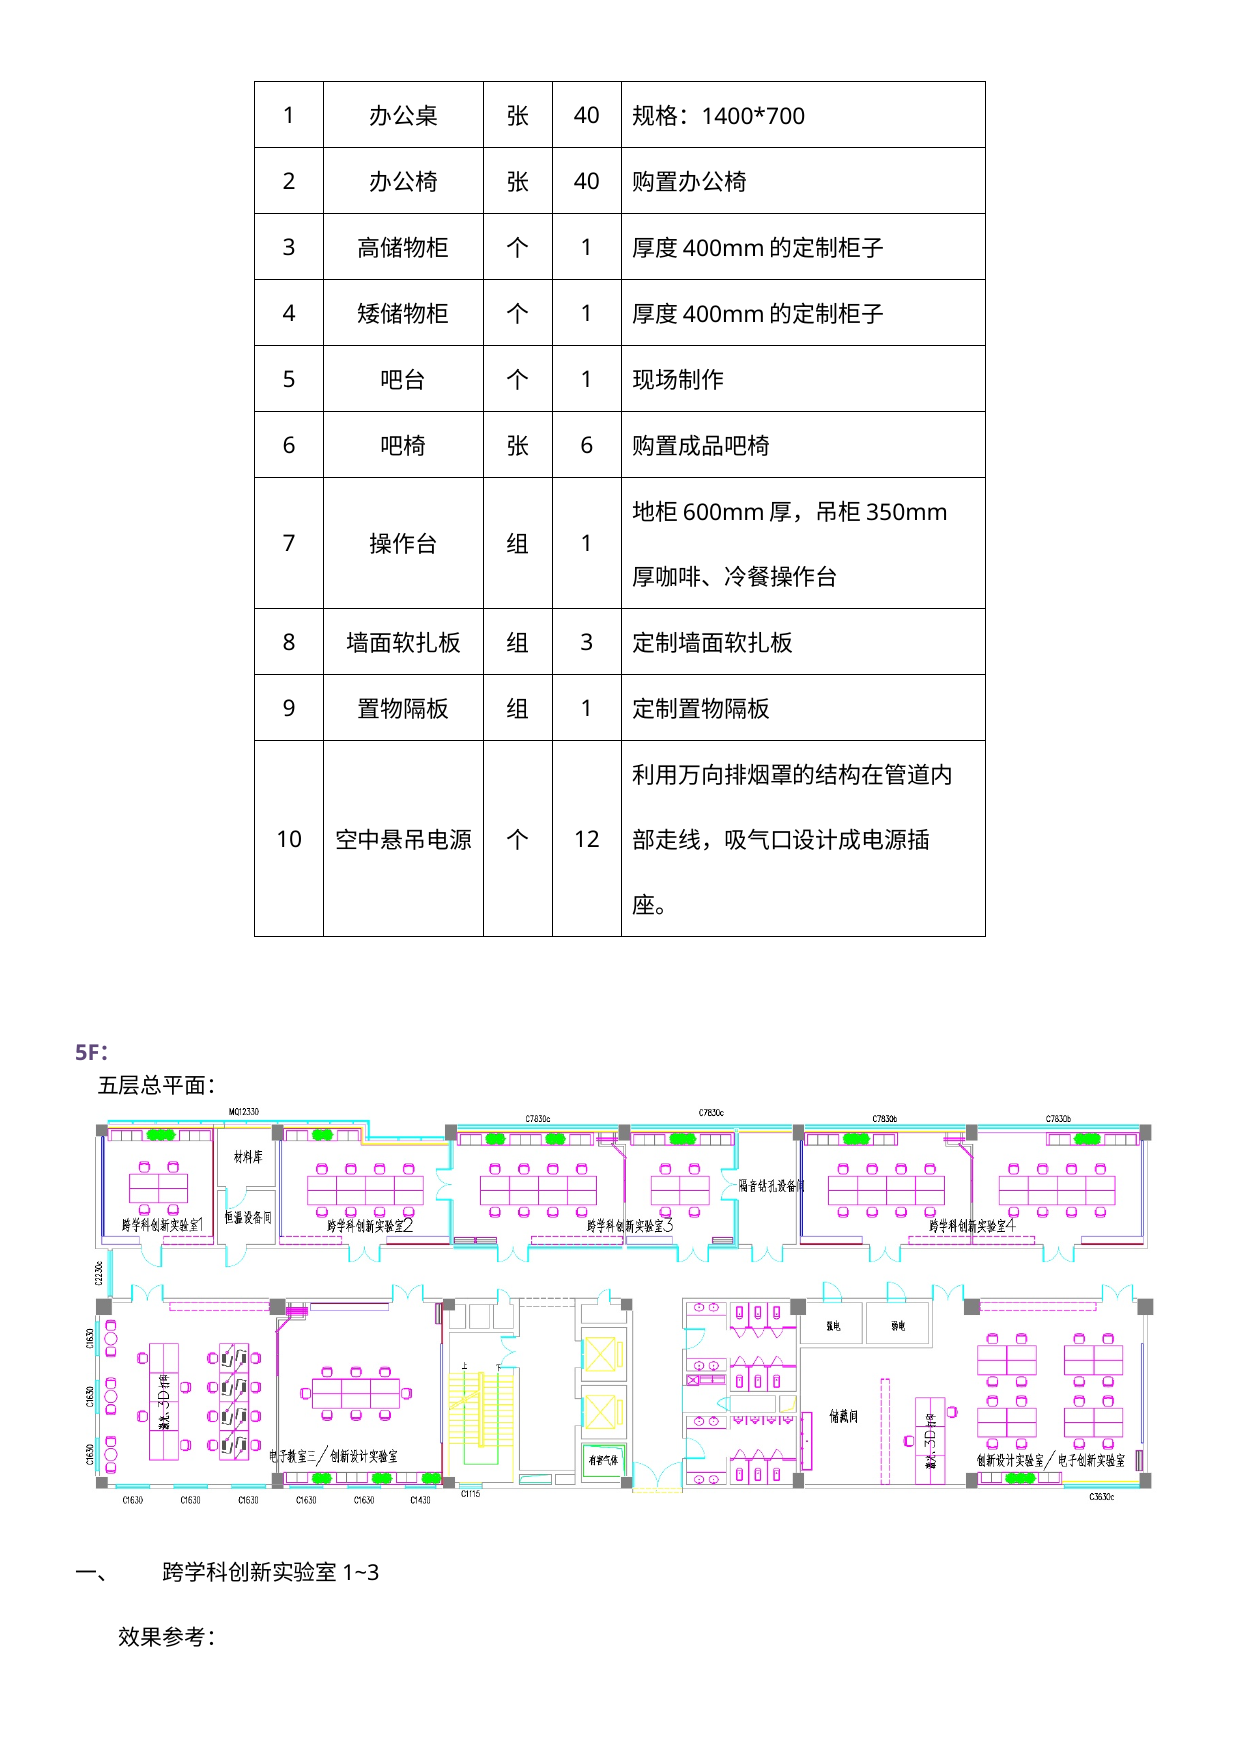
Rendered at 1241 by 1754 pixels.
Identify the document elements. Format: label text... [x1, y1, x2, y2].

table_cell 3 [553, 609, 621, 674]
table_cell 1 [553, 478, 621, 608]
table_cell 地柜600mm厚，吊柜350mm厚咖啡、冷餐操作台 [622, 478, 985, 608]
table_cell 组 [484, 609, 552, 674]
list 效果参考： [119, 1620, 1165, 1652]
table_cell 1 [553, 675, 621, 740]
table_cell 1 [255, 82, 323, 147]
table_cell 利用万向排烟罩的结构在管道内部走线，吸气口设计成电源插座。 [622, 741, 985, 936]
table_cell 2 [255, 148, 323, 213]
table_cell 墙面软扎板 [324, 609, 483, 674]
table_cell 现场制作 [622, 346, 985, 411]
table_cell 矮储物柜 [324, 280, 483, 345]
text 五层总平面： [75, 1067, 1165, 1099]
table_cell 办公椅 [324, 148, 483, 213]
table_cell 6 [255, 412, 323, 477]
table_cell 个 [484, 346, 552, 411]
list 跨学科创新实验室1~3 [75, 1555, 1165, 1587]
table_cell 个 [484, 741, 552, 936]
table_cell 1 [553, 346, 621, 411]
table_cell 厚度400mm的定制柜子 [622, 214, 985, 279]
picture [75, 1099, 1165, 1512]
text 5F： [75, 1035, 1165, 1067]
table_cell 置物隔板 [324, 675, 483, 740]
table_cell 高储物柜 [324, 214, 483, 279]
table_cell 购置成品吧椅 [622, 412, 985, 477]
table_cell 40 [553, 82, 621, 147]
table_cell 个 [484, 280, 552, 345]
table_cell 9 [255, 675, 323, 740]
table_cell 规格：1400*700 [622, 82, 985, 147]
table_cell 4 [255, 280, 323, 345]
table_cell 吧台 [324, 346, 483, 411]
table_cell 购置办公椅 [622, 148, 985, 213]
table_cell 空中悬吊电源 [324, 741, 483, 936]
table_cell 1 [553, 214, 621, 279]
table_cell 7 [255, 478, 323, 608]
table_cell 组 [484, 478, 552, 608]
table_cell 操作台 [324, 478, 483, 608]
table_cell 10 [255, 741, 323, 936]
table_cell 40 [553, 148, 621, 213]
table_cell 张 [484, 412, 552, 477]
table_cell 个 [484, 214, 552, 279]
table_cell 办公桌 [324, 82, 483, 147]
table_cell 8 [255, 609, 323, 674]
table_cell 定制墙面软扎板 [622, 609, 985, 674]
table_cell 厚度400mm的定制柜子 [622, 280, 985, 345]
table_cell 6 [553, 412, 621, 477]
table_cell 张 [484, 82, 552, 147]
table_cell 吧椅 [324, 412, 483, 477]
table_cell 3 [255, 214, 323, 279]
table_cell 1 [553, 280, 621, 345]
table_cell 定制置物隔板 [622, 675, 985, 740]
table_cell 5 [255, 346, 323, 411]
table_cell 组 [484, 675, 552, 740]
table_cell 张 [484, 148, 552, 213]
table_cell 12 [553, 741, 621, 936]
